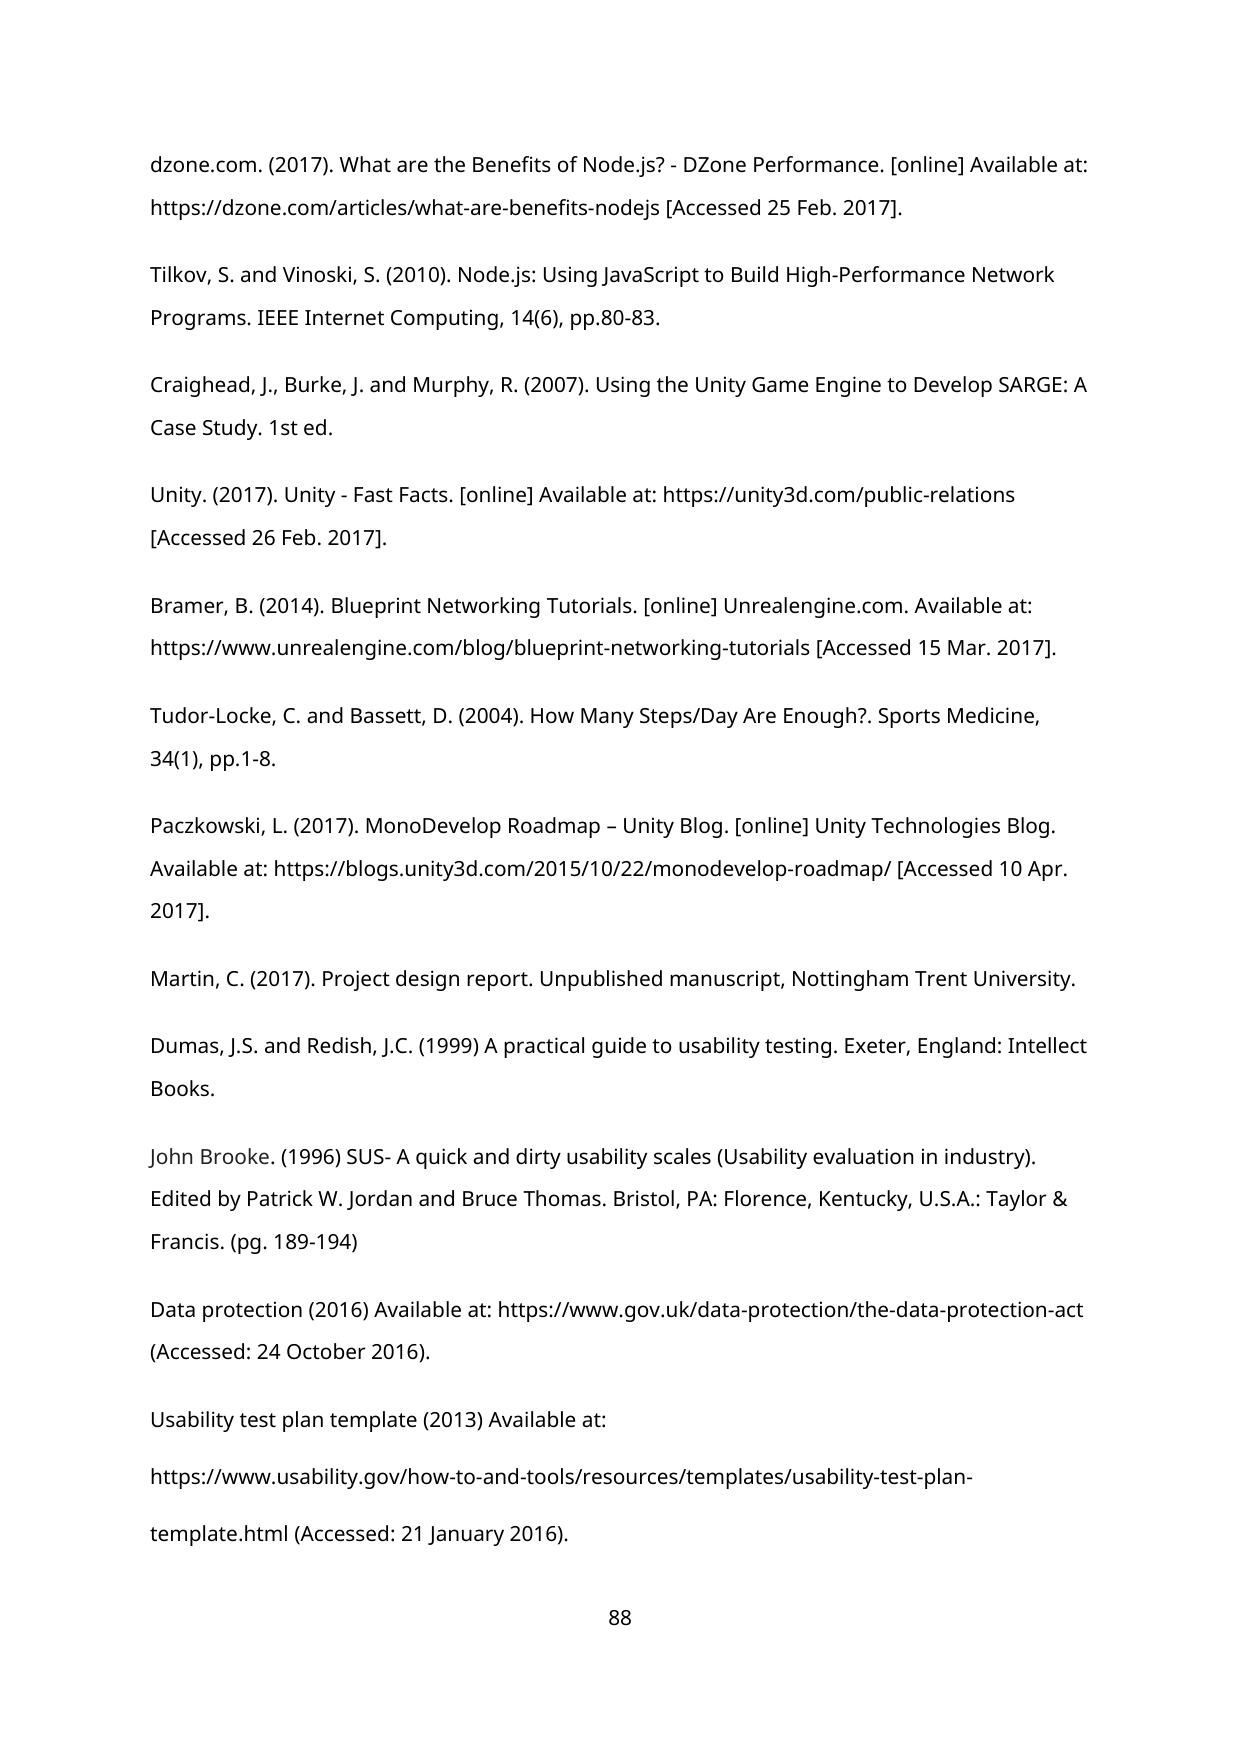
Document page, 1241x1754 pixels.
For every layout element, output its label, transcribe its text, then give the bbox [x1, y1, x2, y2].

text Unity. (2017). Unity - Fast Facts. [online] Available at: https://unity3d.com/public-relations [Accessed 26 Feb. 2017]. [150, 481, 1090, 552]
text Usability test plan template (2013) Available at: https://www.usability.gov/how-to-and-tools/resources/templates/usability-test-plan-template.html (Accessed: 21 January 2016). [150, 1405, 1090, 1547]
text Craighead, J., Burke, J. and Murphy, R. (2007). Using the Unity Game Engine to Develop SARGE: A Case Study. 1st ed. [150, 370, 1090, 441]
text John Brooke. (1996) SUS- A quick and dirty usability scales (Usability evaluation in industry). Edited by Patrick W. Jordan and Bruce Thomas. Bristol, PA: Florence, Kentucky, U.S.A.: Taylor & Francis. (pg. 189-194) [150, 1142, 1090, 1256]
text Martin, C. (2017). Project design report. Unpublished manuscript, Nottingham Trent University. [150, 964, 1090, 992]
text Data protection (2016) Available at: https://www.gov.uk/data-protection/the-data-protection-act (Accessed: 24 October 2016). [150, 1295, 1090, 1366]
text Dumas, J.S. and Redish, J.C. (1999) A practical guide to usability testing. Exeter, England: Intellect Books. [150, 1032, 1090, 1103]
text Bramer, B. (2014). Blueprint Networking Tutorials. [online] Unrealengine.com. Available at: https://www.unrealengine.com/blog/blueprint-networking-tutorials [Accessed 15 Mar. 2017]. [150, 591, 1090, 662]
text Tilkov, S. and Vinoski, S. (2010). Node.js: Using JavaScript to Build High-Performance Network Programs. IEEE Internet Computing, 14(6), pp.80-83. [150, 260, 1090, 331]
text Tudor-Locke, C. and Bassett, D. (2004). How Many Steps/Day Are Enough?. Sports Medicine, 34(1), pp.1-8. [150, 701, 1090, 772]
text Paczkowski, L. (2017). MonoDevelop Roadmap – Unity Blog. [online] Unity Technologies Blog. Available at: https://blogs.unity3d.com/2015/10/22/monodevelop-roadmap/ [Accessed 10 Apr. 2017]. [150, 811, 1090, 925]
text dzone.com. (2017). What are the Benefits of Node.js? - DZone Performance. [online] Available at: https://dzone.com/articles/what-are-benefits-nodejs [Accessed 25 Feb. 2017]. [150, 150, 1090, 221]
